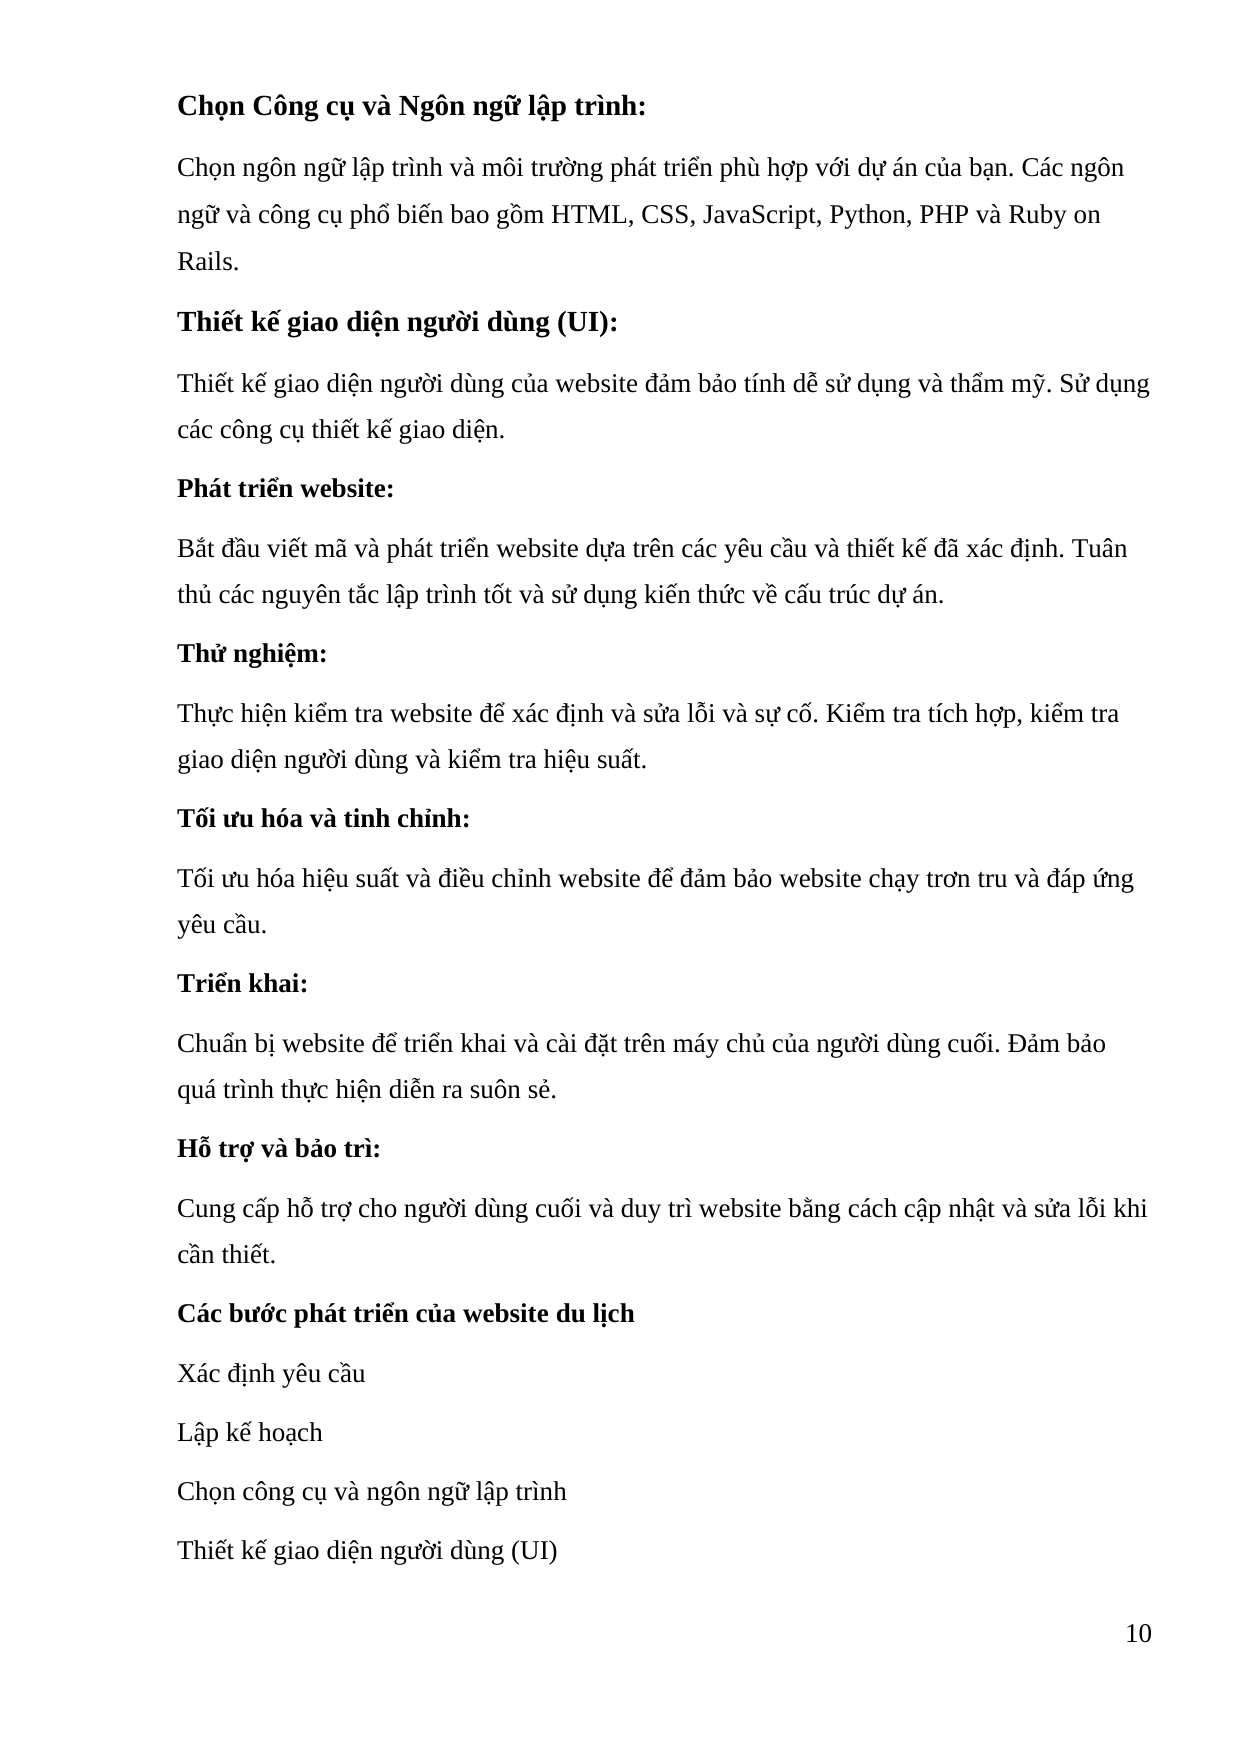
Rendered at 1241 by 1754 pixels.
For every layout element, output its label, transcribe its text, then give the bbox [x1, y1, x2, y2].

text Triển khai: [177, 967, 1152, 999]
text Thiết kế giao diện người dùng của website đảm bảo tính dễ sử dụng và thẩm mỹ. Sử dụng các công cụ thiết kế giao diện. [177, 367, 1152, 444]
text Thiết kế giao diện người dùng (UI): [177, 304, 1152, 337]
text Chuẩn bị website để triển khai và cài đặt trên máy chủ của người dùng cuối. Đảm bảo quá trình thực hiện diễn ra suôn sẻ. [177, 1027, 1152, 1104]
text Hỗ trợ và bảo trì: [177, 1132, 1152, 1164]
text Chọn công cụ và ngôn ngữ lập trình [177, 1475, 1152, 1506]
text Tối ưu hóa hiệu suất và điều chỉnh website để đảm bảo website chạy trơn tru và đáp ứng yêu cầu. [177, 862, 1152, 939]
text Thiết kế giao diện người dùng (UI) [177, 1534, 1152, 1565]
text Các bước phát triển của website du lịch [177, 1297, 1152, 1329]
text Bắt đầu viết mã và phát triển website dựa trên các yêu cầu và thiết kế đã xác định. Tuân thủ các nguyên tắc lập trình tốt và sử dụng kiến thức về cấu trúc dự án. [177, 532, 1152, 609]
text Phát triển website: [177, 472, 1152, 504]
text Lập kế hoạch [177, 1416, 1152, 1447]
text Cung cấp hỗ trợ cho người dùng cuối và duy trì website bằng cách cập nhật và sửa lỗi khi cần thiết. [177, 1192, 1152, 1269]
text Chọn Công cụ và Ngôn ngữ lập trình: [177, 88, 1152, 122]
text Thực hiện kiểm tra website để xác định và sửa lỗi và sự cố. Kiểm tra tích hợp, kiểm tra giao diện người dùng và kiểm tra hiệu suất. [177, 697, 1152, 774]
text Tối ưu hóa và tinh chỉnh: [177, 802, 1152, 834]
text Xác định yêu cầu [177, 1357, 1152, 1388]
text Chọn ngôn ngữ lập trình và môi trường phát triển phù hợp với dự án của bạn. Các ngôn ngữ và công cụ phổ biến bao gồm HTML, CSS, JavaScript, Python, PHP và Ruby on Rails. [177, 151, 1152, 276]
text Thử nghiệm: [177, 637, 1152, 669]
